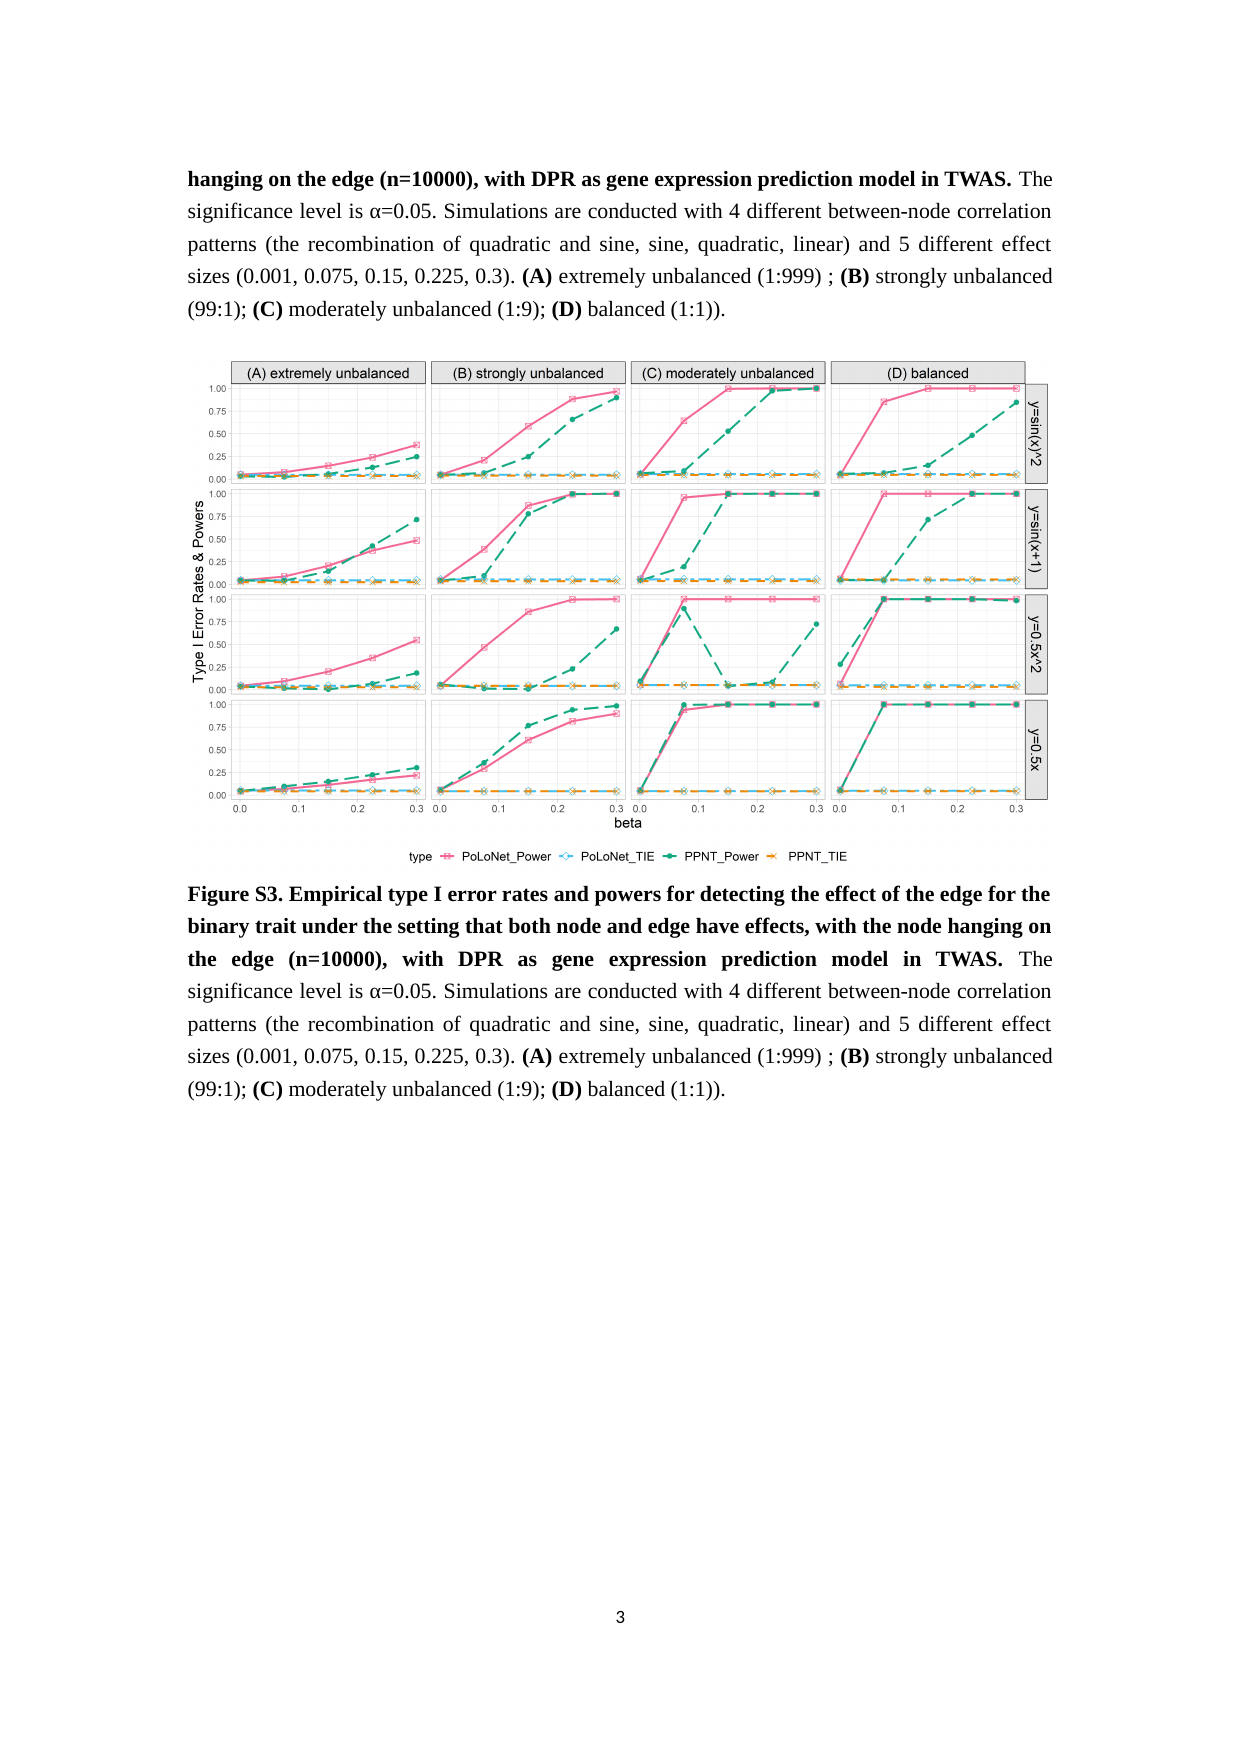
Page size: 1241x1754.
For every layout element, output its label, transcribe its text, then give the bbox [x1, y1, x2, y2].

picture [187, 357, 1053, 876]
text Figure S3. Empirical type I error rates and powers for detecting the effect of the edge for the binary trait under the setting that both node and edge have effects, with the node hanging on the edge (n=10000), with DPR as gene expression prediction model in TWAS. The significance level is α=0.05. Simulations are conducted with 4 different between-node correlation patterns (the recombination of quadratic and sine, sine, quadratic, linear) and 5 different effect sizes (0.001, 0.075, 0.15, 0.225, 0.3). (A) extremely unbalanced (1:999) ; (B) strongly unbalanced (99:1); (C) moderately unbalanced (1:9); (D) balanced (1:1)). [187, 877, 1053, 1104]
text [187, 162, 1053, 324]
